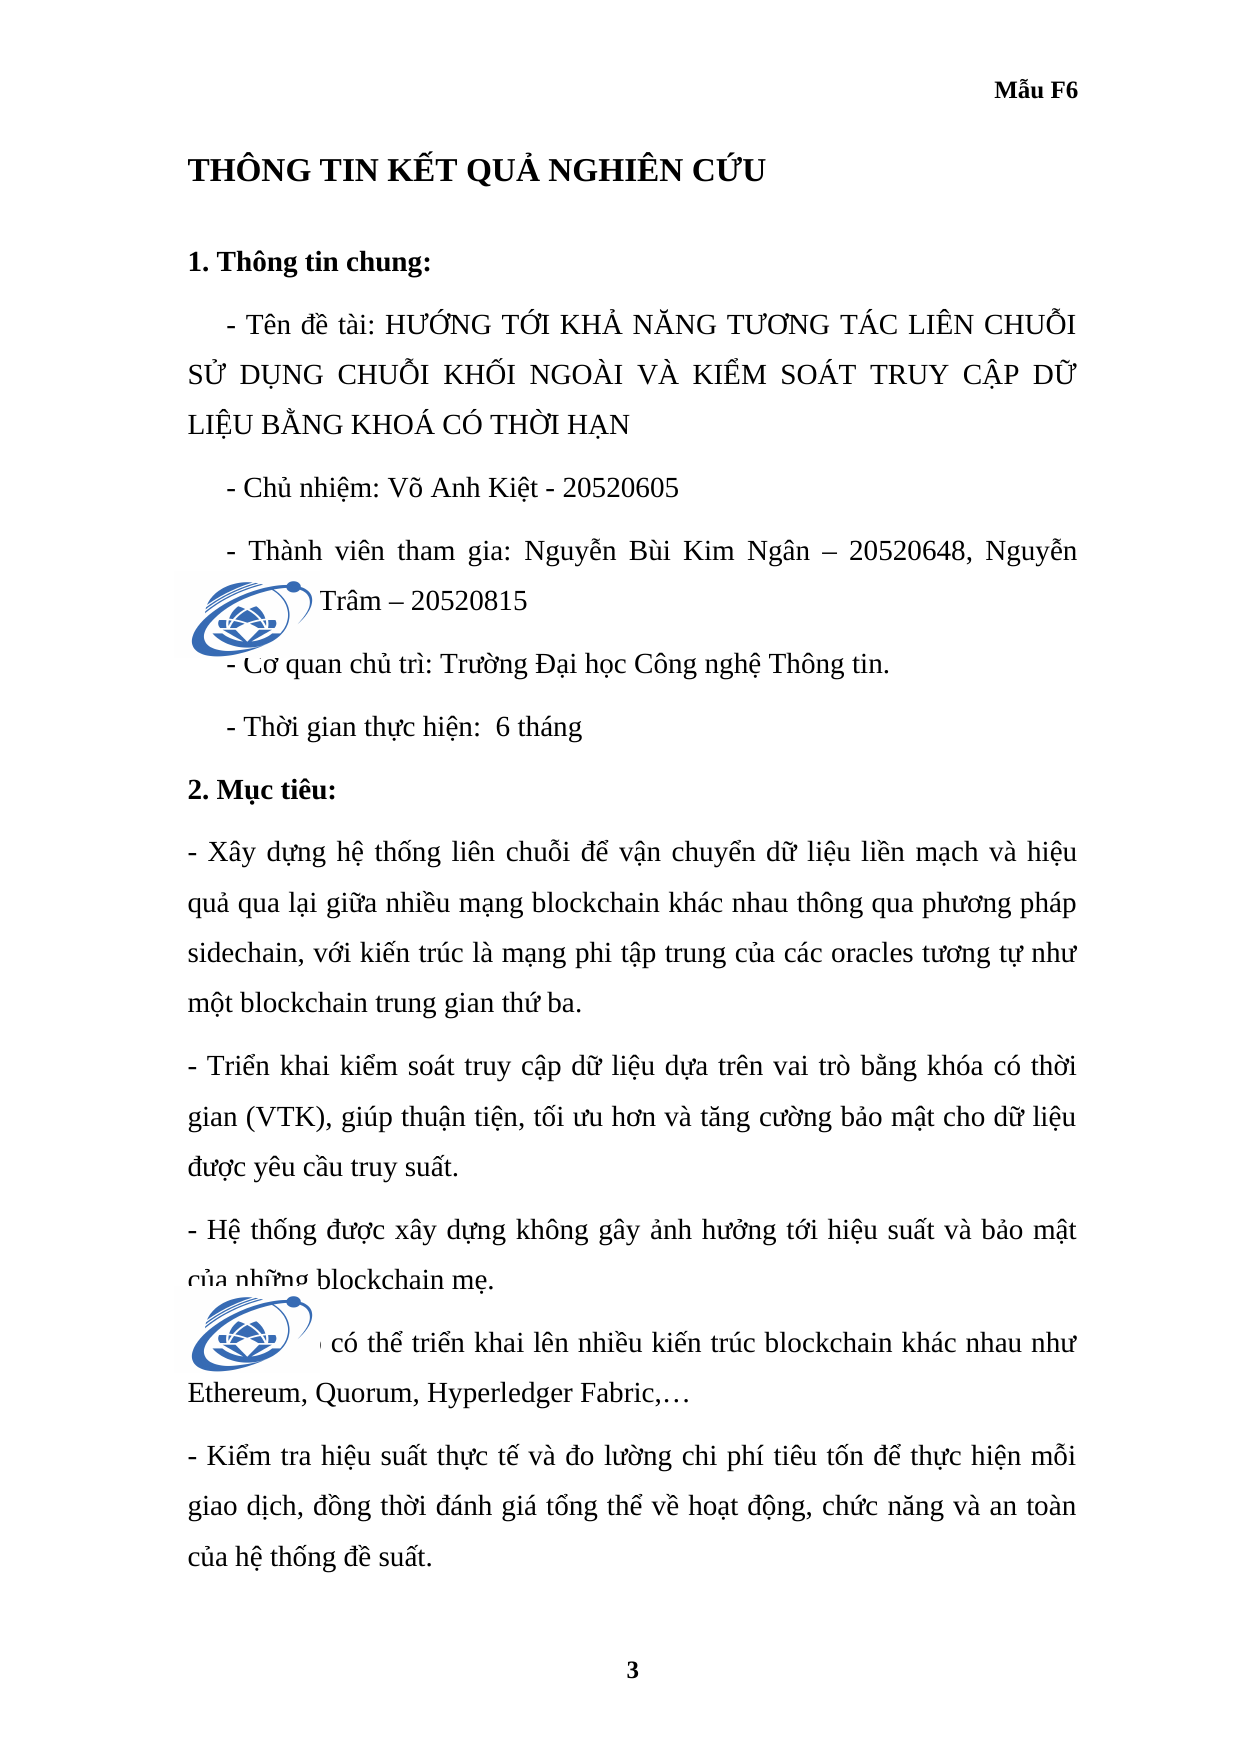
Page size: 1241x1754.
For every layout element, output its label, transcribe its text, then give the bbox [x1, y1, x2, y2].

picture [174, 1286, 320, 1373]
text - Cơ quan chủ trì: Trường Đại học Công nghệ Thông tin. [187, 646, 1078, 680]
text - Tên đề tài: HƯỚNG TỚI KHẢ NĂNG TƯƠNG TÁC LIÊN CHUỖI SỬ DỤNG CHUỖI KHỐI NGOÀI VÀ KIỂM SOÁT TRUY CẬP DỮ LIỆU BẰNG KHOÁ CÓ THỜI HẠN [187, 307, 1078, 441]
text - Chủ nhiệm: Võ Anh Kiệt - 20520605 [187, 470, 1078, 504]
text 1. Thông tin chung: [187, 244, 1078, 277]
text - Giải pháp có thể triển khai lên nhiều kiến trúc blockchain khác nhau như Ethereum, Quorum, Hyperledger Fabric,… [187, 1325, 1078, 1409]
text - Hệ thống được xây dựng không gây ảnh hưởng tới hiệu suất và bảo mật của những blockchain mẹ. [187, 1212, 1078, 1296]
text - Thời gian thực hiện: 6 tháng [187, 709, 1078, 742]
text - Thành viên tham gia: Nguyễn Bùi Kim Ngân – 20520648, Nguyễn Bình Thục Trâm – 20520815 [187, 533, 1078, 617]
text - Xây dựng hệ thống liên chuỗi để vận chuyển dữ liệu liền mạch và hiệu quả qua lại giữa nhiều mạng blockchain khác nhau thông qua phương pháp sidechain, với kiến trúc là mạng phi tập trung của các oracles tương tự như một blockchain trung gian thứ ba. [187, 834, 1078, 1019]
picture [174, 571, 320, 658]
text 2. Mục tiêu: [187, 772, 1078, 805]
text - Triển khai kiểm soát truy cập dữ liệu dựa trên vai trò bằng khóa có thời gian (VTK), giúp thuận tiện, tối ưu hơn và tăng cường bảo mật cho dữ liệu được yêu cầu truy suất. [187, 1048, 1078, 1182]
text - Kiểm tra hiệu suất thực tế và đo lường chi phí tiêu tốn để thực hiện mỗi giao dịch, đồng thời đánh giá tổng thể về hoạt động, chức năng và an toàn của hệ thống đề suất. [187, 1438, 1078, 1572]
